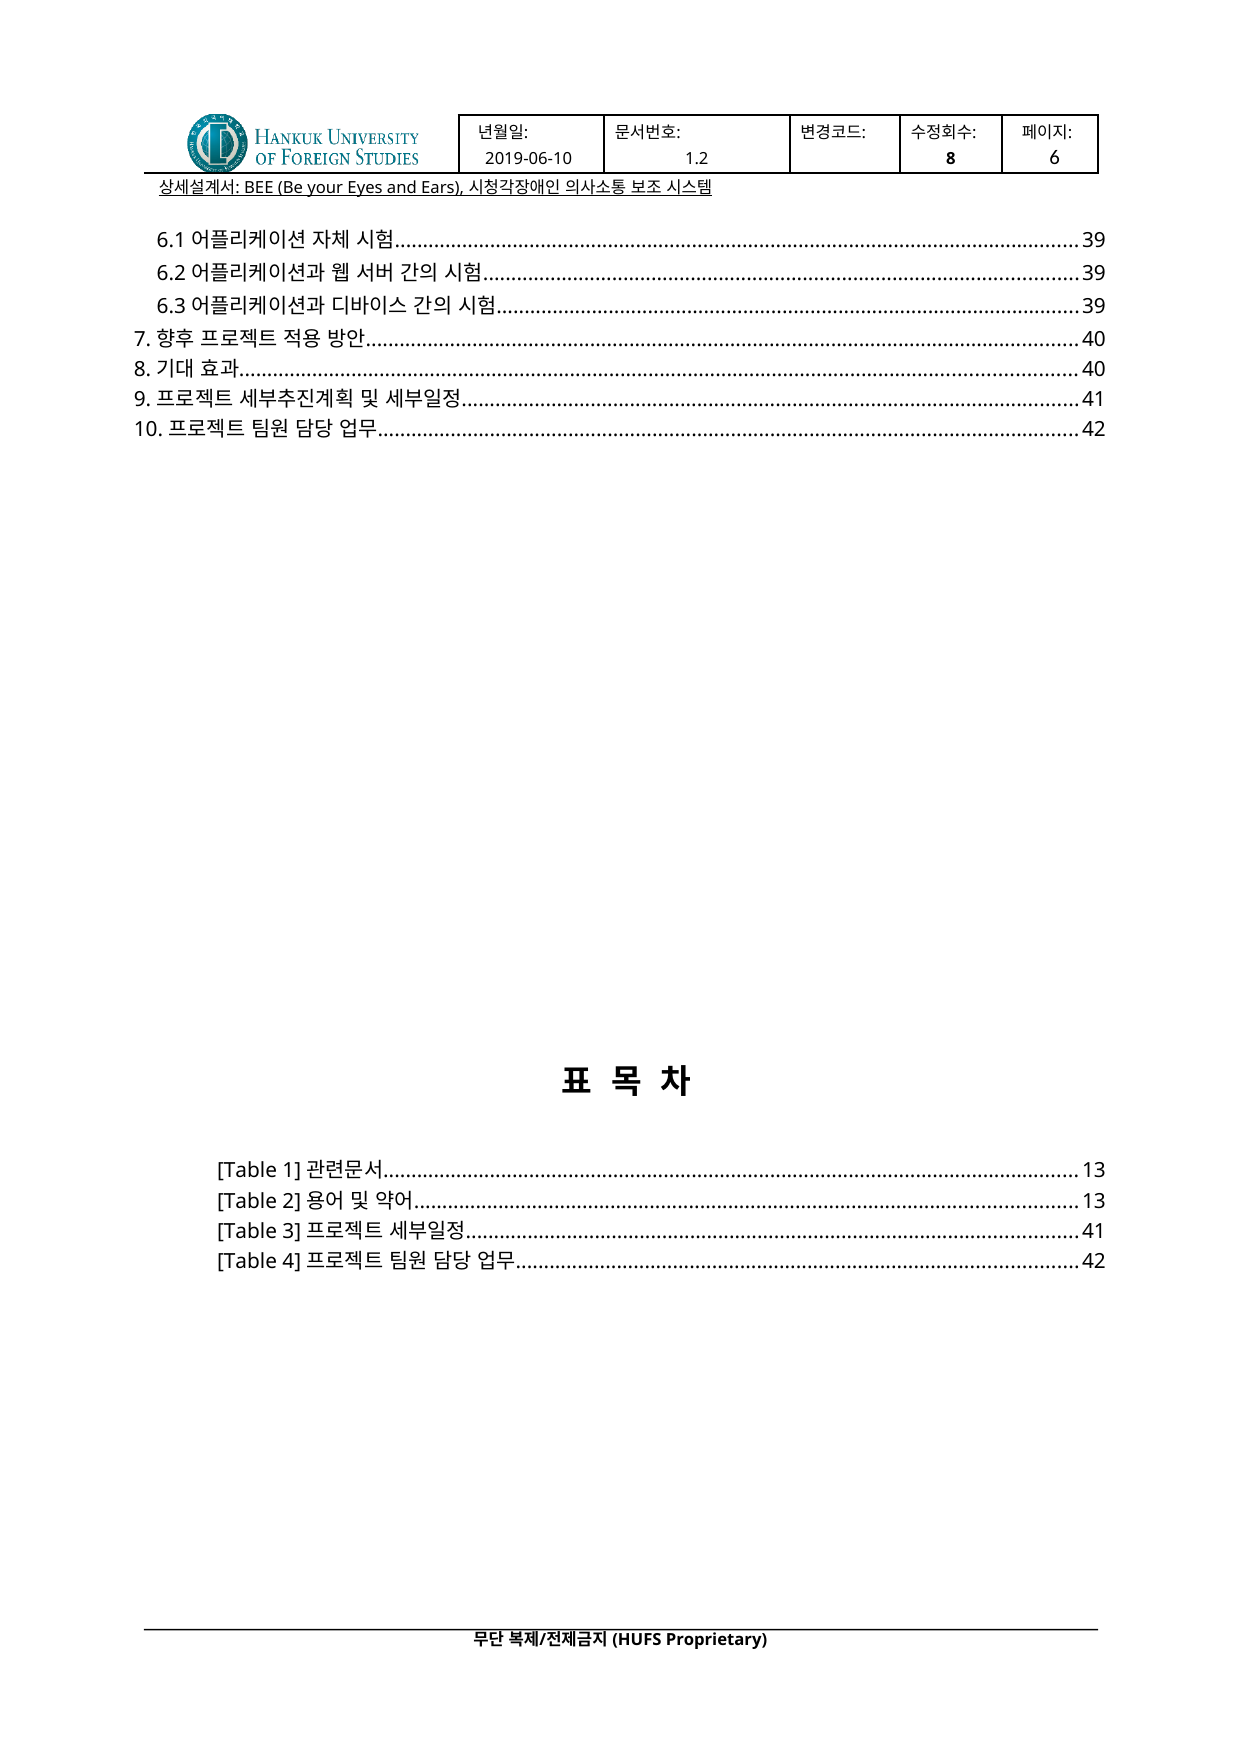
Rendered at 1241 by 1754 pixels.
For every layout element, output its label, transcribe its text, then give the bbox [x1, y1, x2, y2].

picture [187, 114, 419, 172]
text [Table 3] 프로젝트 세부일정 41 [217, 1214, 1107, 1244]
text [Table 4] 프로젝트 팀원 담당 업무 42 [217, 1244, 1107, 1275]
text [Table 1] 관련문서 13 [217, 1154, 1107, 1184]
text 표 목 차 [133, 1053, 1119, 1103]
text [Table 2] 용어 및 약어 13 [217, 1184, 1107, 1214]
